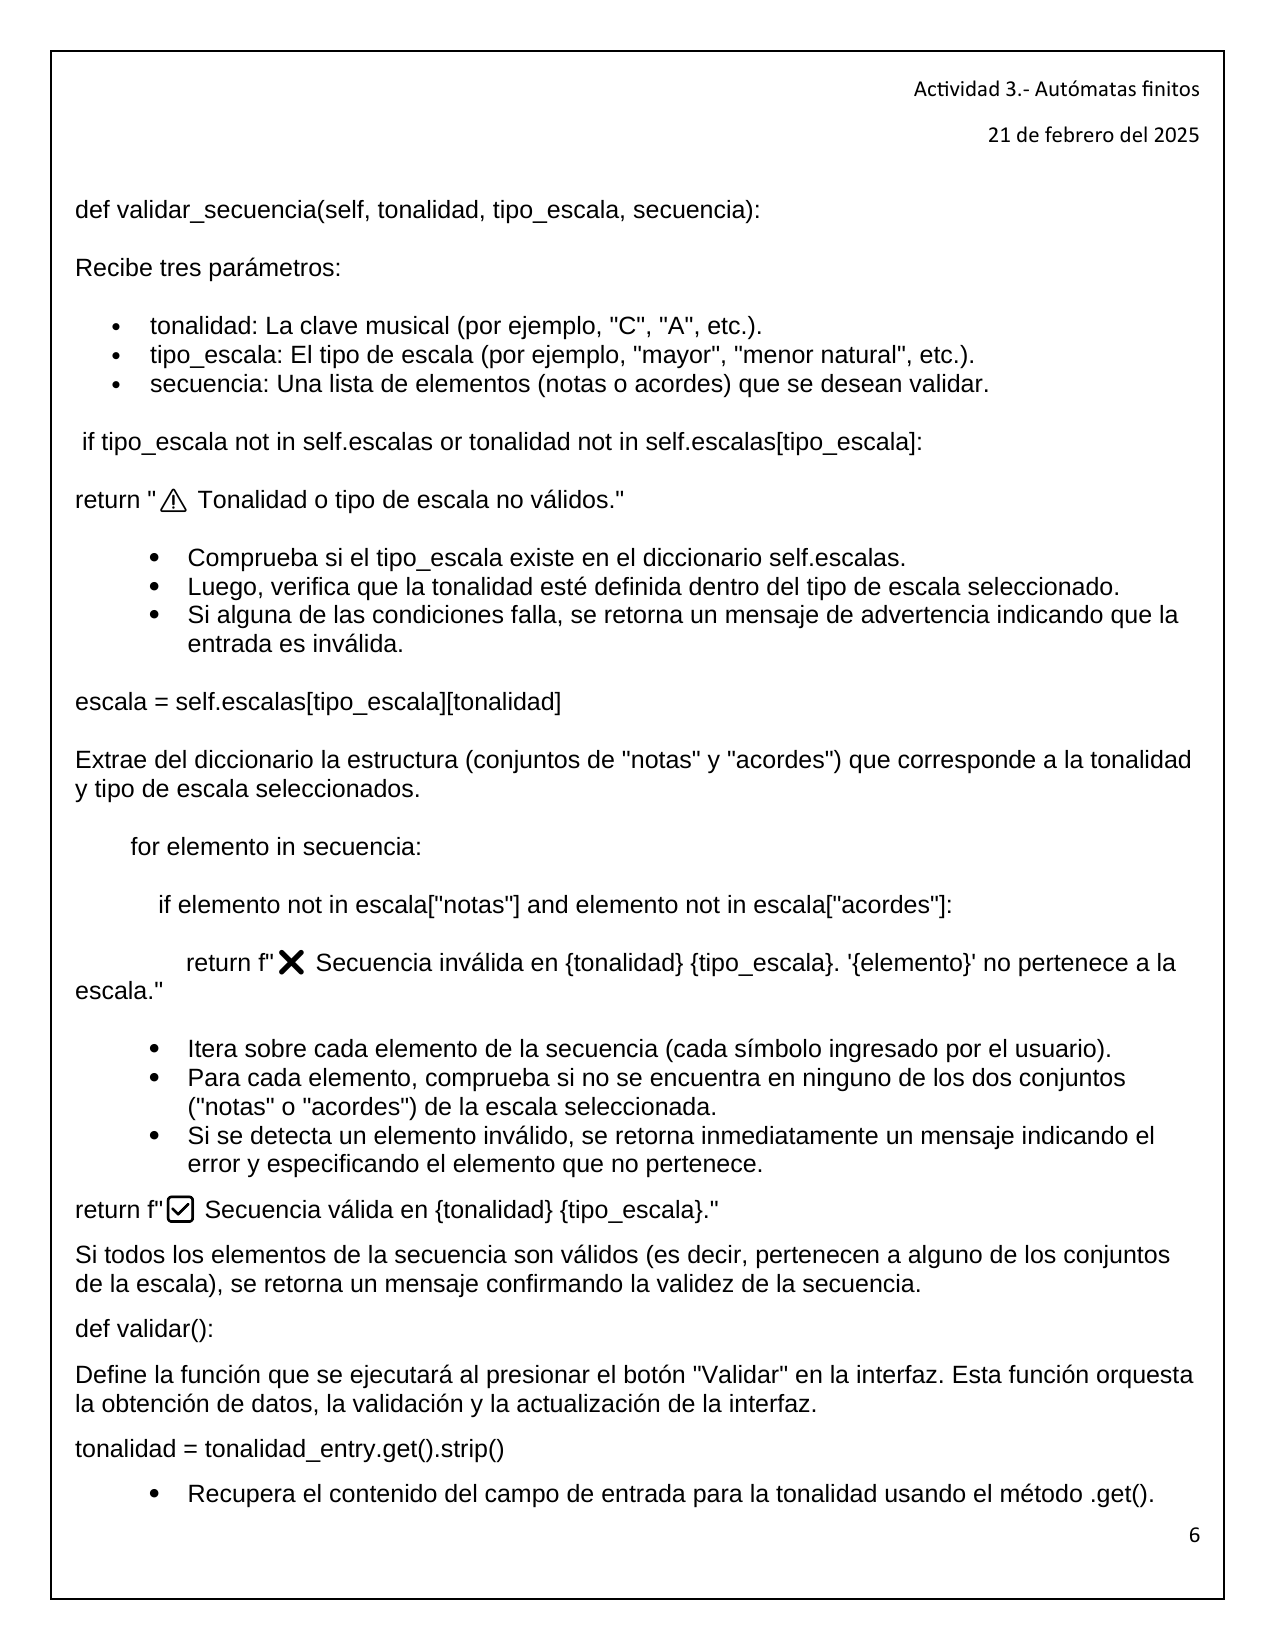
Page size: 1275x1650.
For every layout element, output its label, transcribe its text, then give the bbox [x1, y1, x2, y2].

list Si se detecta un elemento inválido, se retorna inmediatamente un mensaje indicando el error y especificando el elemento que no pertenece. [150, 1121, 1200, 1178]
text if tipo_escala not in self.escalas or tonalidad not in self.escalas[tipo_escala]: [75, 427, 1200, 456]
list Luego, verifica que la tonalidad esté definida dentro del tipo de escala seleccionado. [150, 571, 1200, 600]
text def validar(): [75, 1314, 1200, 1343]
text return f"✅ Secuencia válida en {tonalidad} {tipo_escala}." [75, 1195, 1200, 1224]
list Recupera el contenido del campo de entrada para la tonalidad usando el método .get(). [150, 1479, 1200, 1508]
list Para cada elemento, comprueba si no se encuentra en ninguno de los dos conjuntos ("notas" o "acordes") de la escala seleccionada. [150, 1063, 1200, 1121]
list tipo_escala: El tipo de escala (por ejemplo, "mayor", "menor natural", etc.). [112, 340, 1200, 369]
text Extrae del diccionario la estructura (conjuntos de "notas" y "acordes") que corresponde a la tonalidad y tipo de escala seleccionados. [75, 745, 1200, 802]
text return "⚠️ Tonalidad o tipo de escala no válidos." [75, 485, 1200, 513]
text return f"❌ Secuencia inválida en {tonalidad} {tipo_escala}. '{elemento}' no pertenece a la escala." [75, 947, 1200, 1005]
text def validar_secuencia(self, tonalidad, tipo_escala, secuencia): [75, 196, 1200, 224]
text Define la función que se ejecutará al presionar el botón "Validar" en la interfaz. Esta función orquesta la obtención de datos, la validación y la actualización de la interfaz. [75, 1360, 1200, 1417]
list Comprueba si el tipo_escala existe en el diccionario self.escalas. [150, 543, 1200, 571]
text for elemento in secuencia: [75, 832, 1200, 860]
list tonalidad: La clave musical (por ejemplo, "C", "A", etc.). [112, 311, 1200, 340]
text Recibe tres parámetros: [75, 253, 1200, 282]
list Itera sobre cada elemento de la secuencia (cada símbolo ingresado por el usuario). [150, 1034, 1200, 1063]
text Si todos los elementos de la secuencia son válidos (es decir, pertenecen a alguno de los conjuntos de la escala), se retorna un mensaje confirmando la validez de la secuencia. [75, 1240, 1200, 1298]
list Si alguna de las condiciones falla, se retorna un mensaje de advertencia indicando que la entrada es inválida. [150, 600, 1200, 658]
list secuencia: Una lista de elementos (notas o acordes) que se desean validar. [112, 369, 1200, 398]
text if elemento not in escala["notas"] and elemento not in escala["acordes"]: [75, 889, 1200, 918]
text tonalidad = tonalidad_entry.get().strip() [75, 1434, 1200, 1463]
text escala = self.escalas[tipo_escala][tonalidad] [75, 687, 1200, 716]
